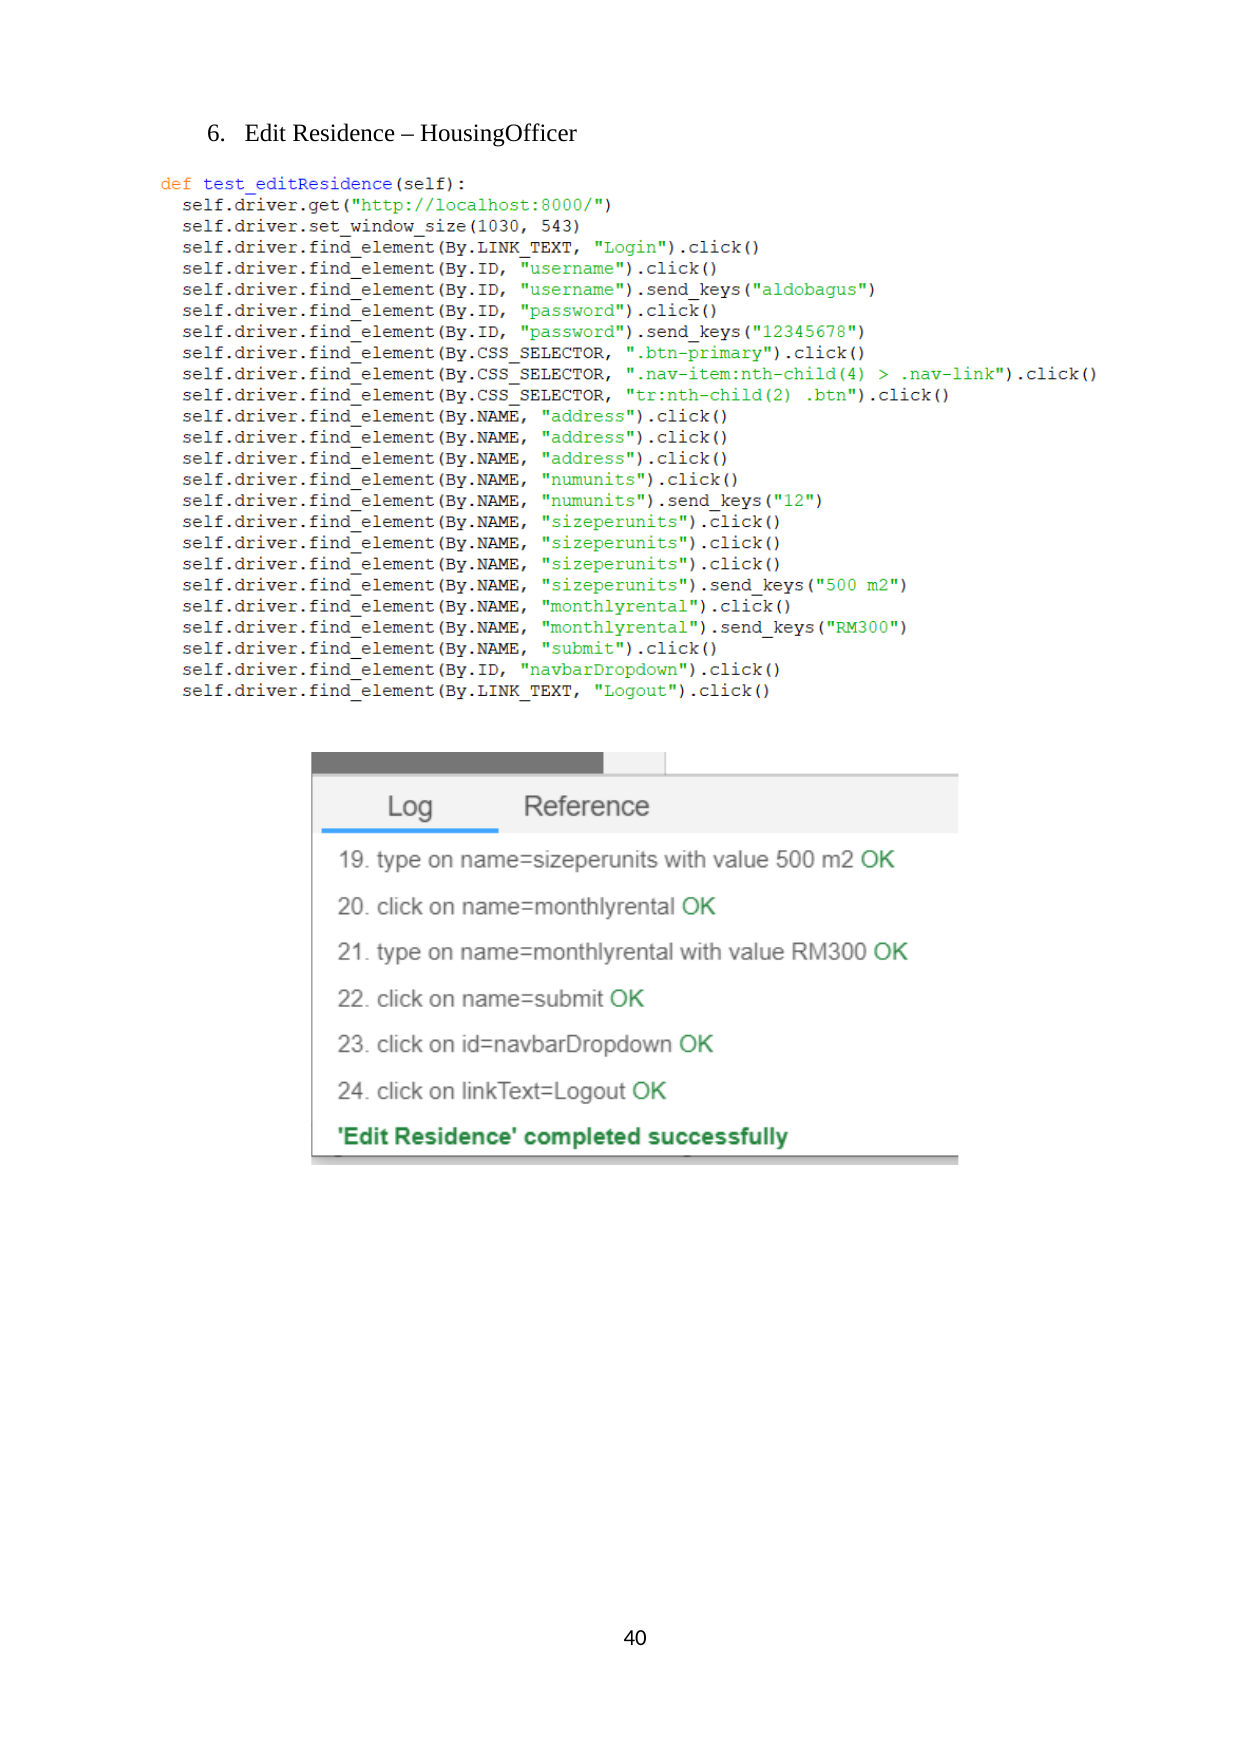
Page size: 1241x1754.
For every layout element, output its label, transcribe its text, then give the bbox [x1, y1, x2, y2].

picture [311, 752, 959, 1165]
picture [147, 165, 1123, 734]
list Edit Residence – HousingOfficer [207, 118, 1122, 147]
